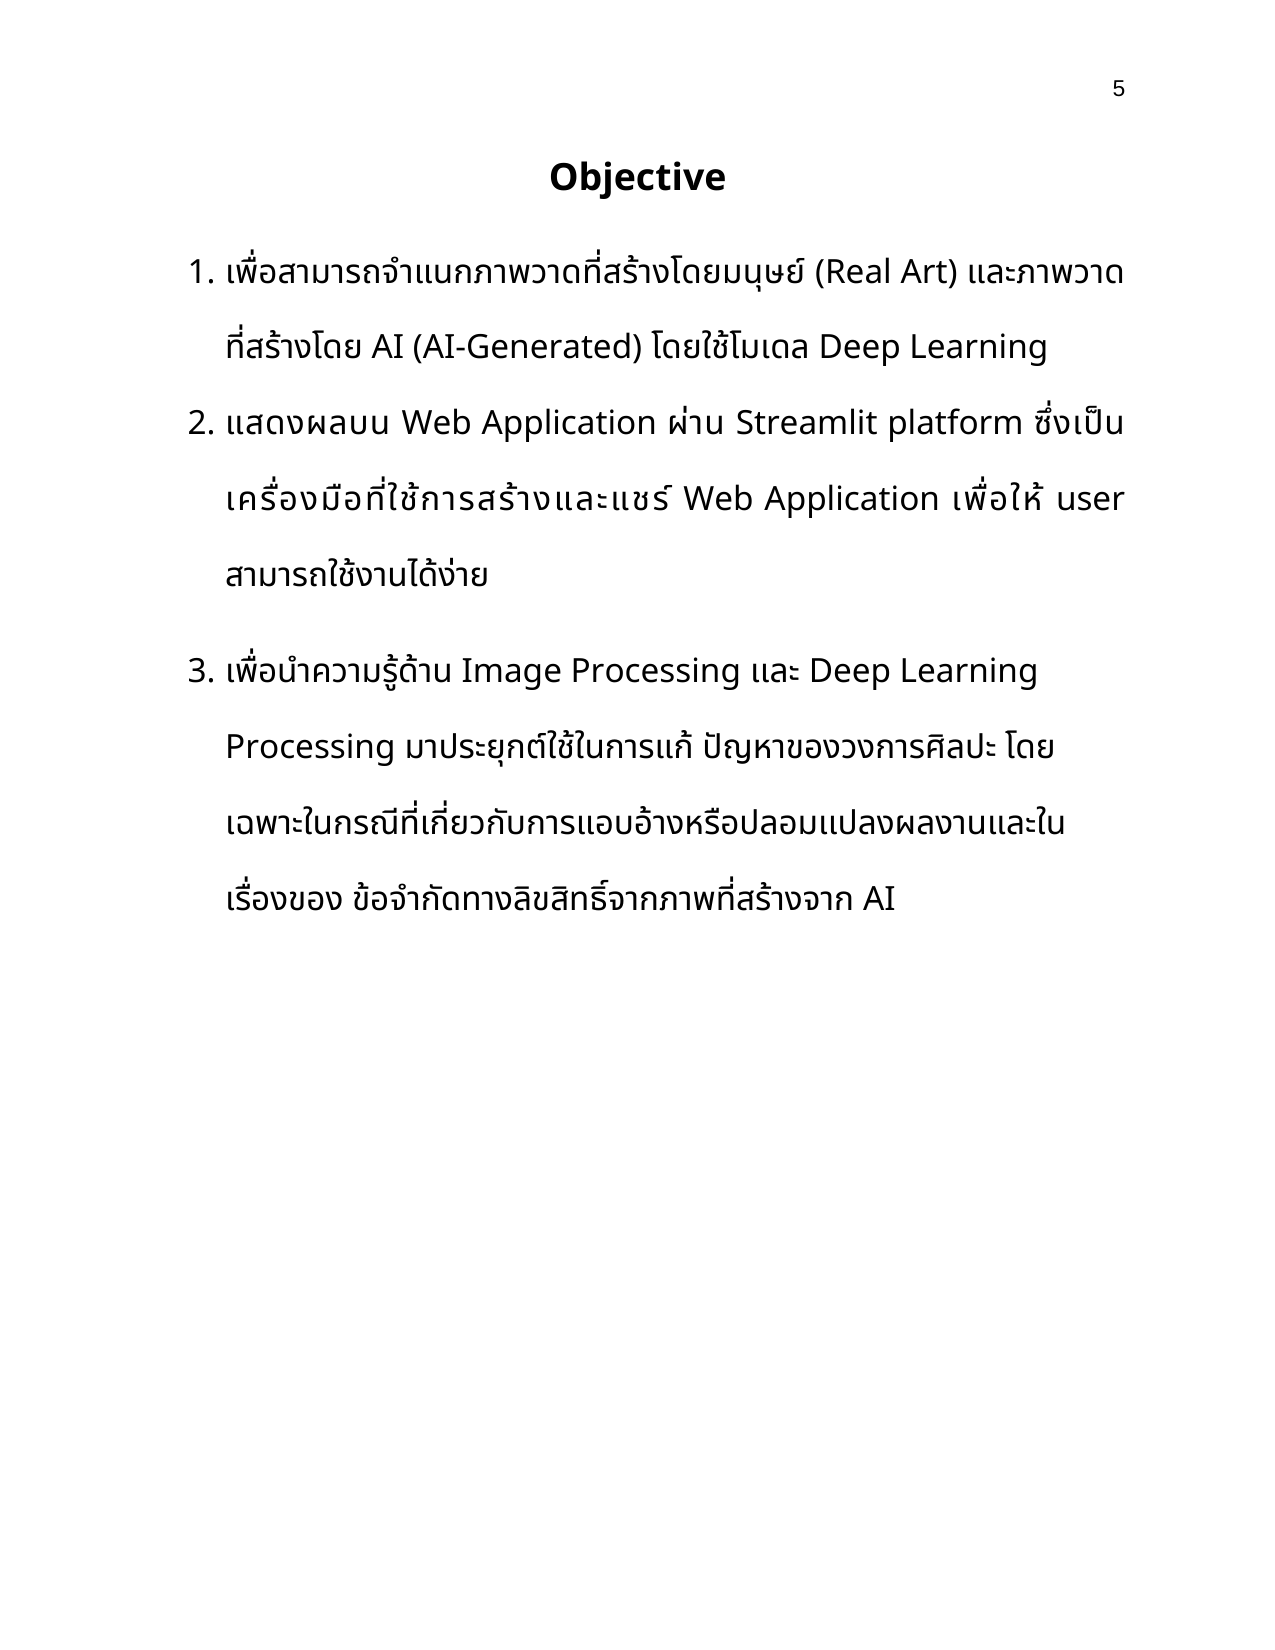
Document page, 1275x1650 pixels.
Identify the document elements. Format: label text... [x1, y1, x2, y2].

text Objective [150, 150, 1125, 201]
list เพื่อนำความรู้ด้าน Image Processing เเละ Deep Learning Processing มาประยุกต์ใช้ในการแก้ ปัญหาของวงการศิลปะ โดยเฉพาะในกรณีที่เกี่ยวกับการแอบอ้างหรือปลอมเเปลงผลงานและในเรื่องของ ข้อจำกัดทางลิขสิทธิ์จากภาพที่สร้างจาก AI [187, 647, 1125, 925]
list เพื่อสามารถจำแนกภาพวาดที่สร้างโดยมนุษย์ (Real Art) และภาพวาดที่สร้างโดย AI (AI-Generated) โดยใช้โมเดล Deep Learning [187, 247, 1125, 374]
list แสดงผลบน Web Application ผ่าน Streamlit platform ซึ่งเป็นเครื่องมือที่ใช้การสร้างและแชร์ Web Application เพื่อให้ user สามารถใช้งานได้ง่าย [187, 399, 1125, 601]
